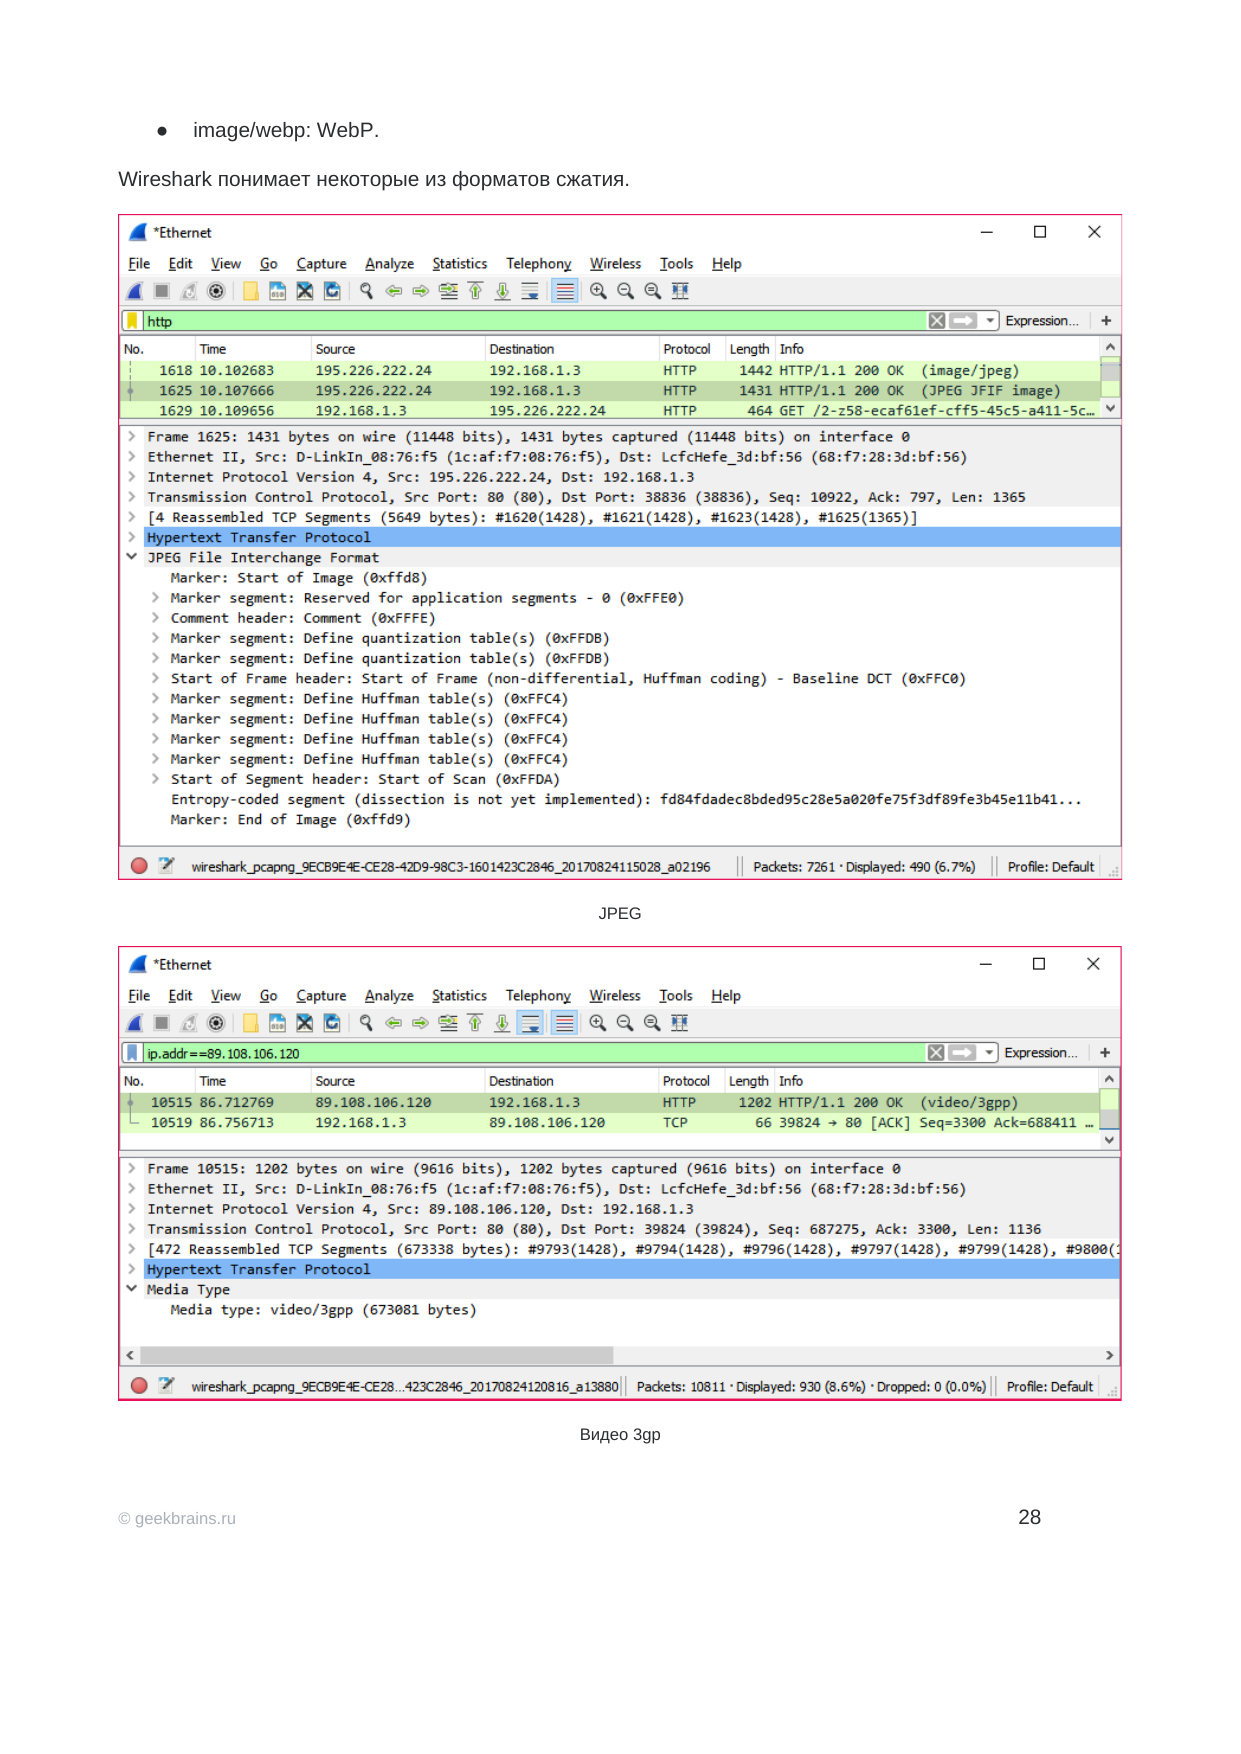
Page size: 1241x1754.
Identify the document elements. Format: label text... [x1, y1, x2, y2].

text Wireshark понимает некоторые из форматов сжатия. [118, 166, 1122, 190]
list image/webp: WebP. [156, 118, 1122, 142]
text JPEG [118, 904, 1122, 923]
text Видео 3gp [118, 1425, 1122, 1444]
picture [118, 946, 1123, 1401]
picture [118, 214, 1123, 880]
